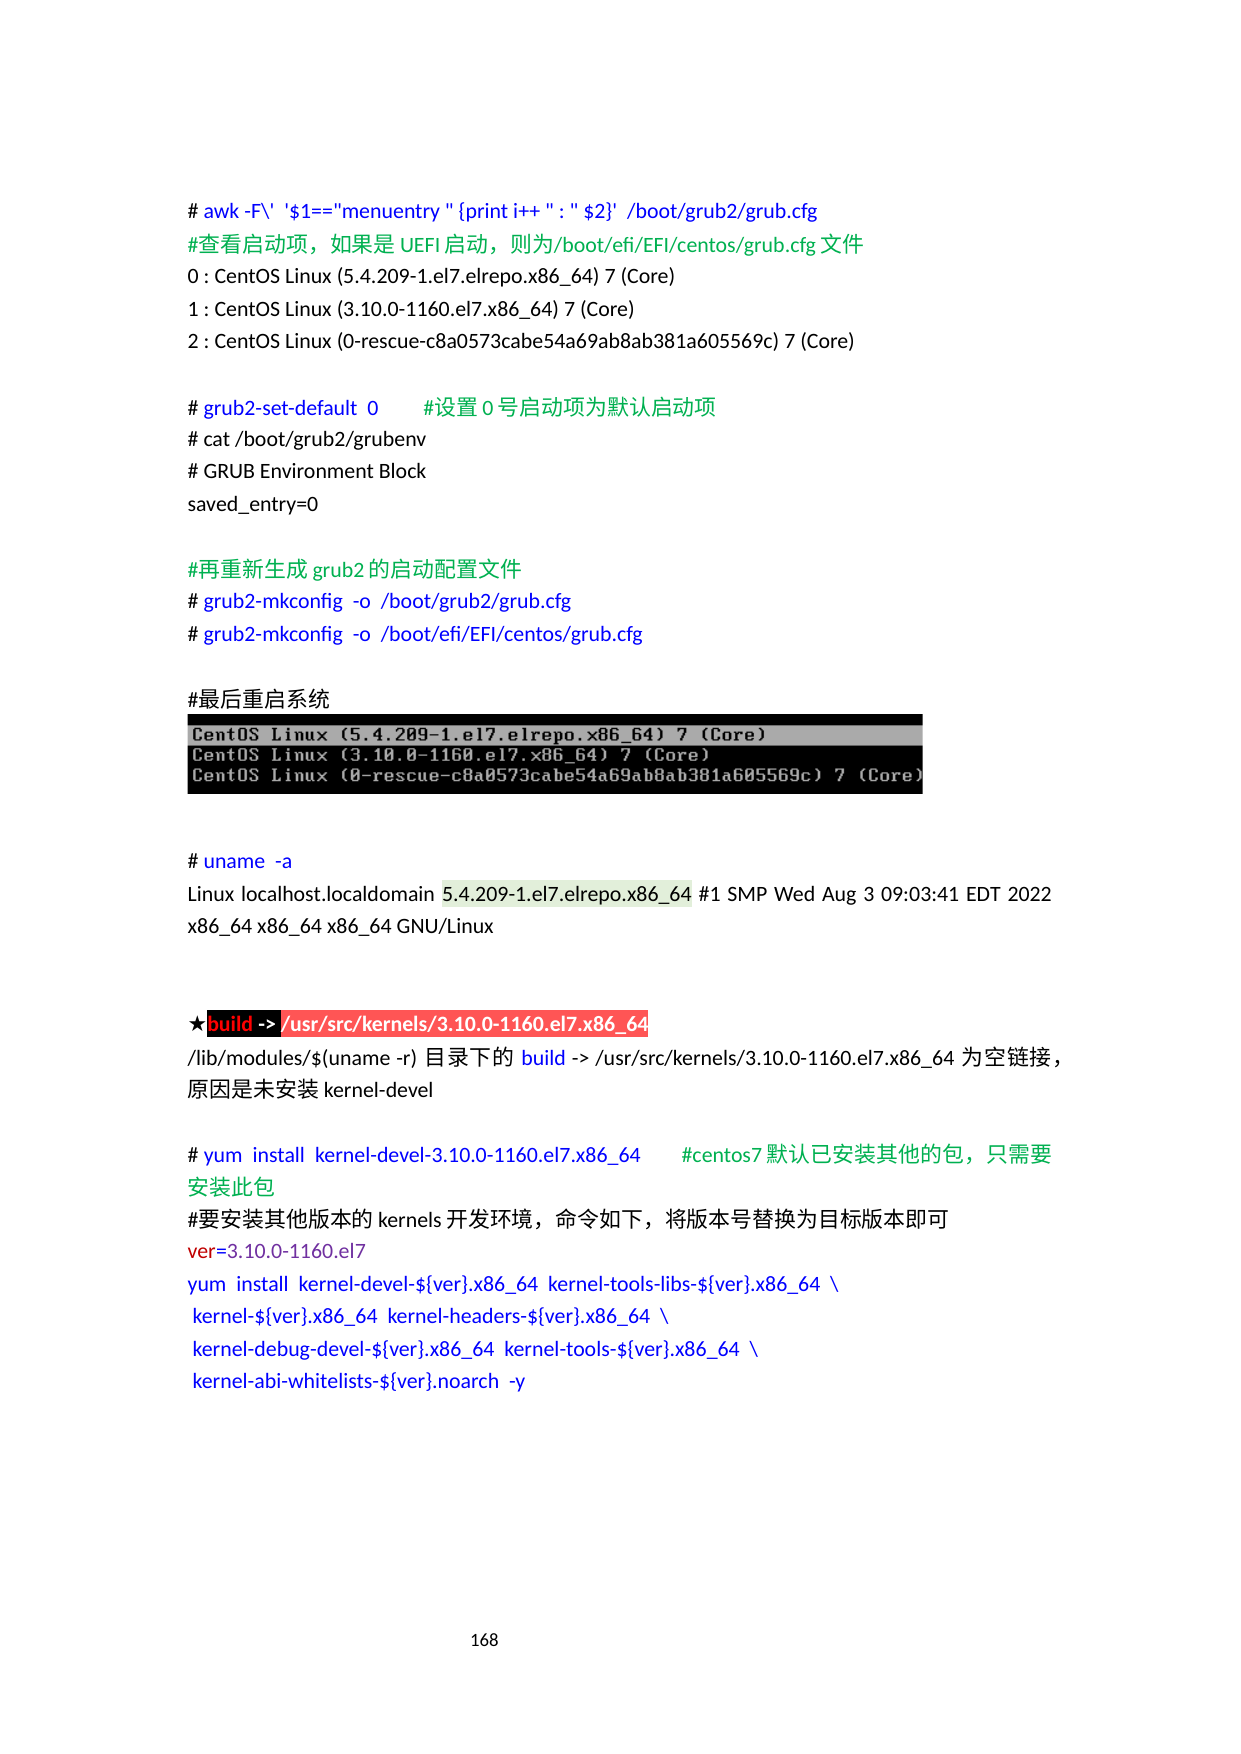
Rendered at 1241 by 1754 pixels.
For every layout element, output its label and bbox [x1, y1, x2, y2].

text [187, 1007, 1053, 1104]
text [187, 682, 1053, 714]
picture [187, 714, 923, 794]
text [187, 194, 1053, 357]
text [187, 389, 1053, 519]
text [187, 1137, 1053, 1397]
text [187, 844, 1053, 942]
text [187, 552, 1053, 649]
